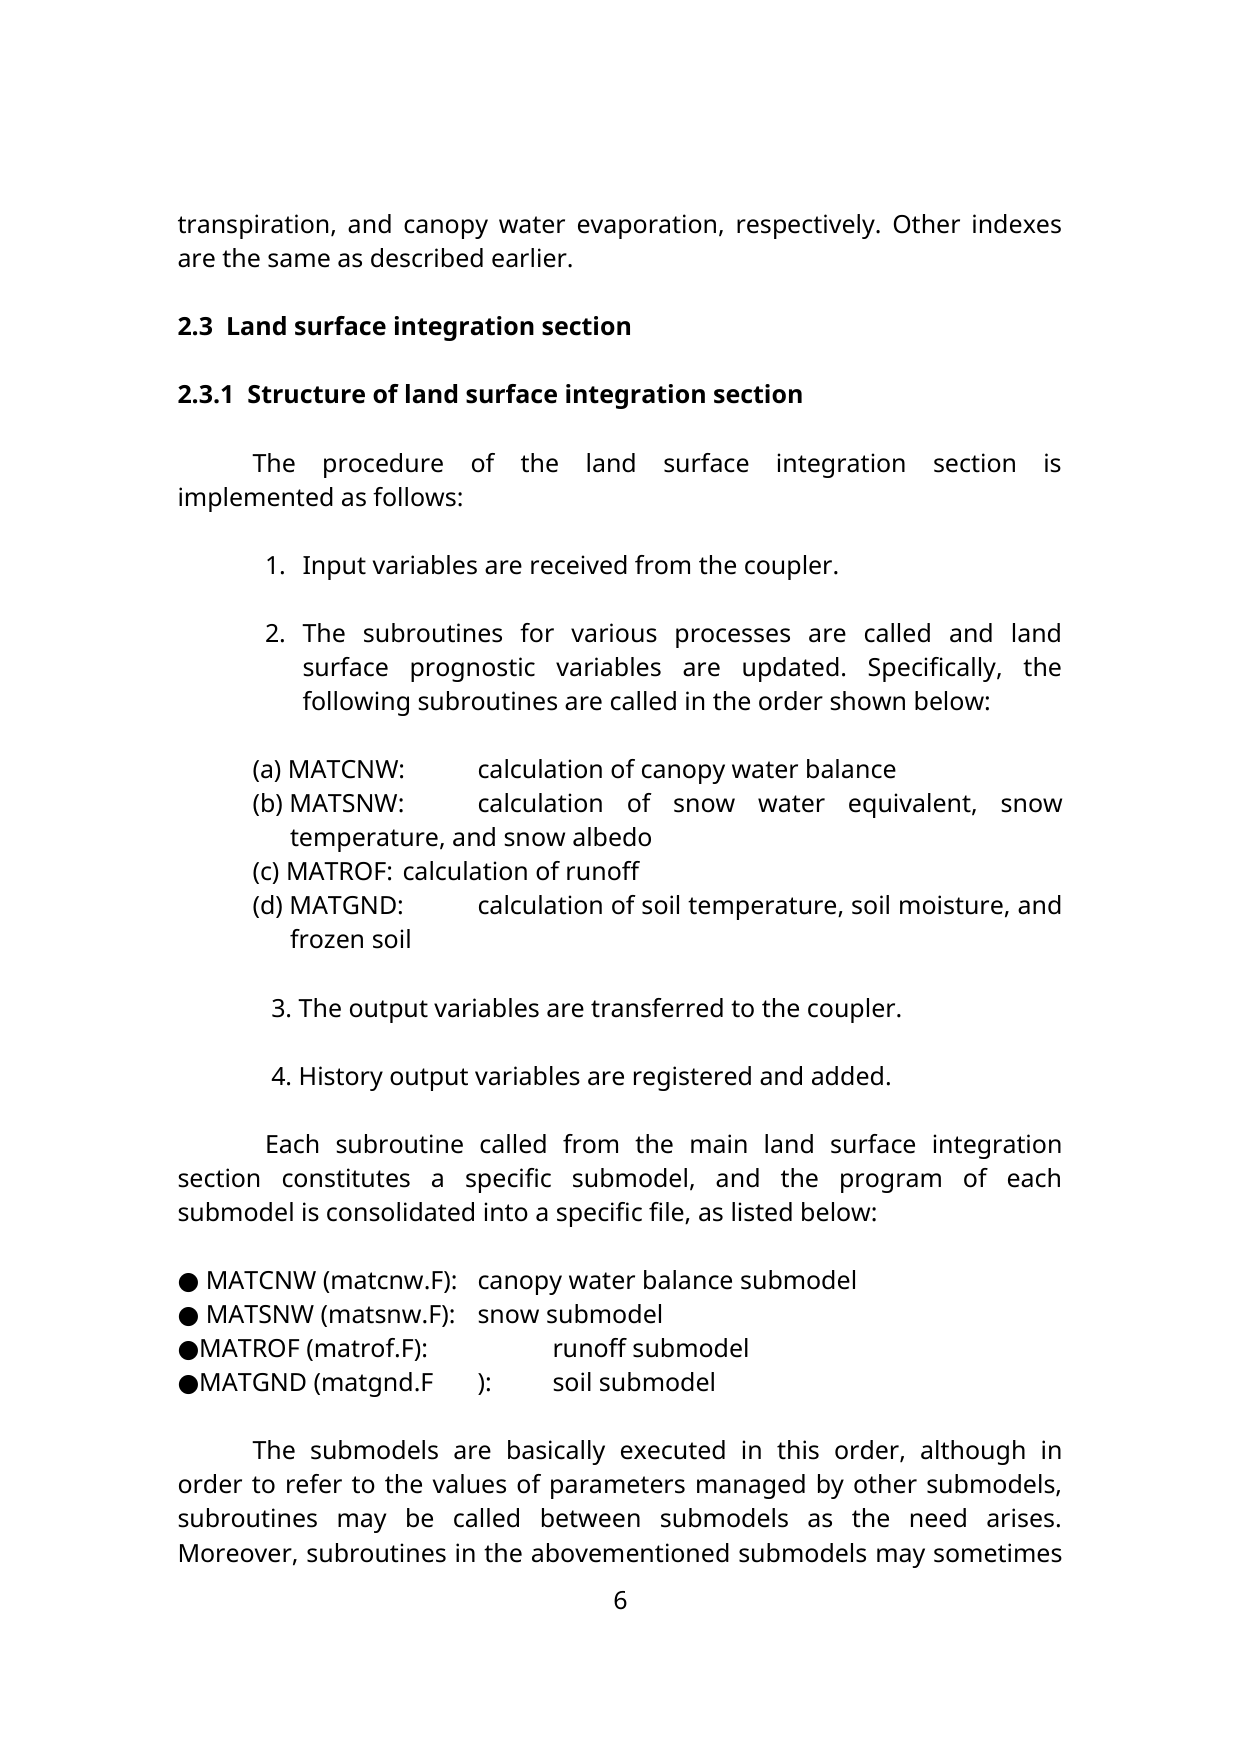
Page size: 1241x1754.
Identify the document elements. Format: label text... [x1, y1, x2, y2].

text (a) MATCNW: calculation of canopy water balance [252, 752, 1063, 786]
text (b) MATSNW: calculation of snow water equivalent, snow temperature, and snow albedo [252, 786, 1063, 854]
text (c) MATROF: calculation of runoff [177, 854, 1063, 888]
text The procedure of the land surface integration section is implemented as follows: [177, 445, 1063, 513]
text 2.3 Land surface integration section [177, 309, 1063, 343]
list Input variables are received from the coupler. [265, 547, 1063, 581]
text ● MATCNW (matcnw.F): canopy water balance submodel [177, 1263, 1063, 1297]
list The subroutines for various processes are called and land surface prognostic variables are updated. Specifically, the following subroutines are called in the order shown below: [265, 616, 1063, 718]
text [177, 1433, 1063, 1569]
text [177, 207, 1063, 275]
text 3. The output variables are transferred to the coupler. [177, 990, 1063, 1024]
text Each subroutine called from the main land surface integration section constitutes a specific submodel, and the program of each submodel is consolidated into a specific file, as listed below: [177, 1126, 1063, 1229]
text ●MATROF (matrof.F): runoff submodel [177, 1331, 1063, 1365]
text (d) MATGND: calculation of soil temperature, soil moisture, and frozen soil [252, 888, 1063, 956]
text ● MATSNW (matsnw.F): snow submodel [177, 1297, 1063, 1331]
text 2.3.1 Structure of land surface integration section [177, 377, 1063, 411]
text ●MATGND (matgnd.F ): soil submodel [177, 1365, 1063, 1399]
text 4. History output variables are registered and added. [177, 1058, 1063, 1092]
